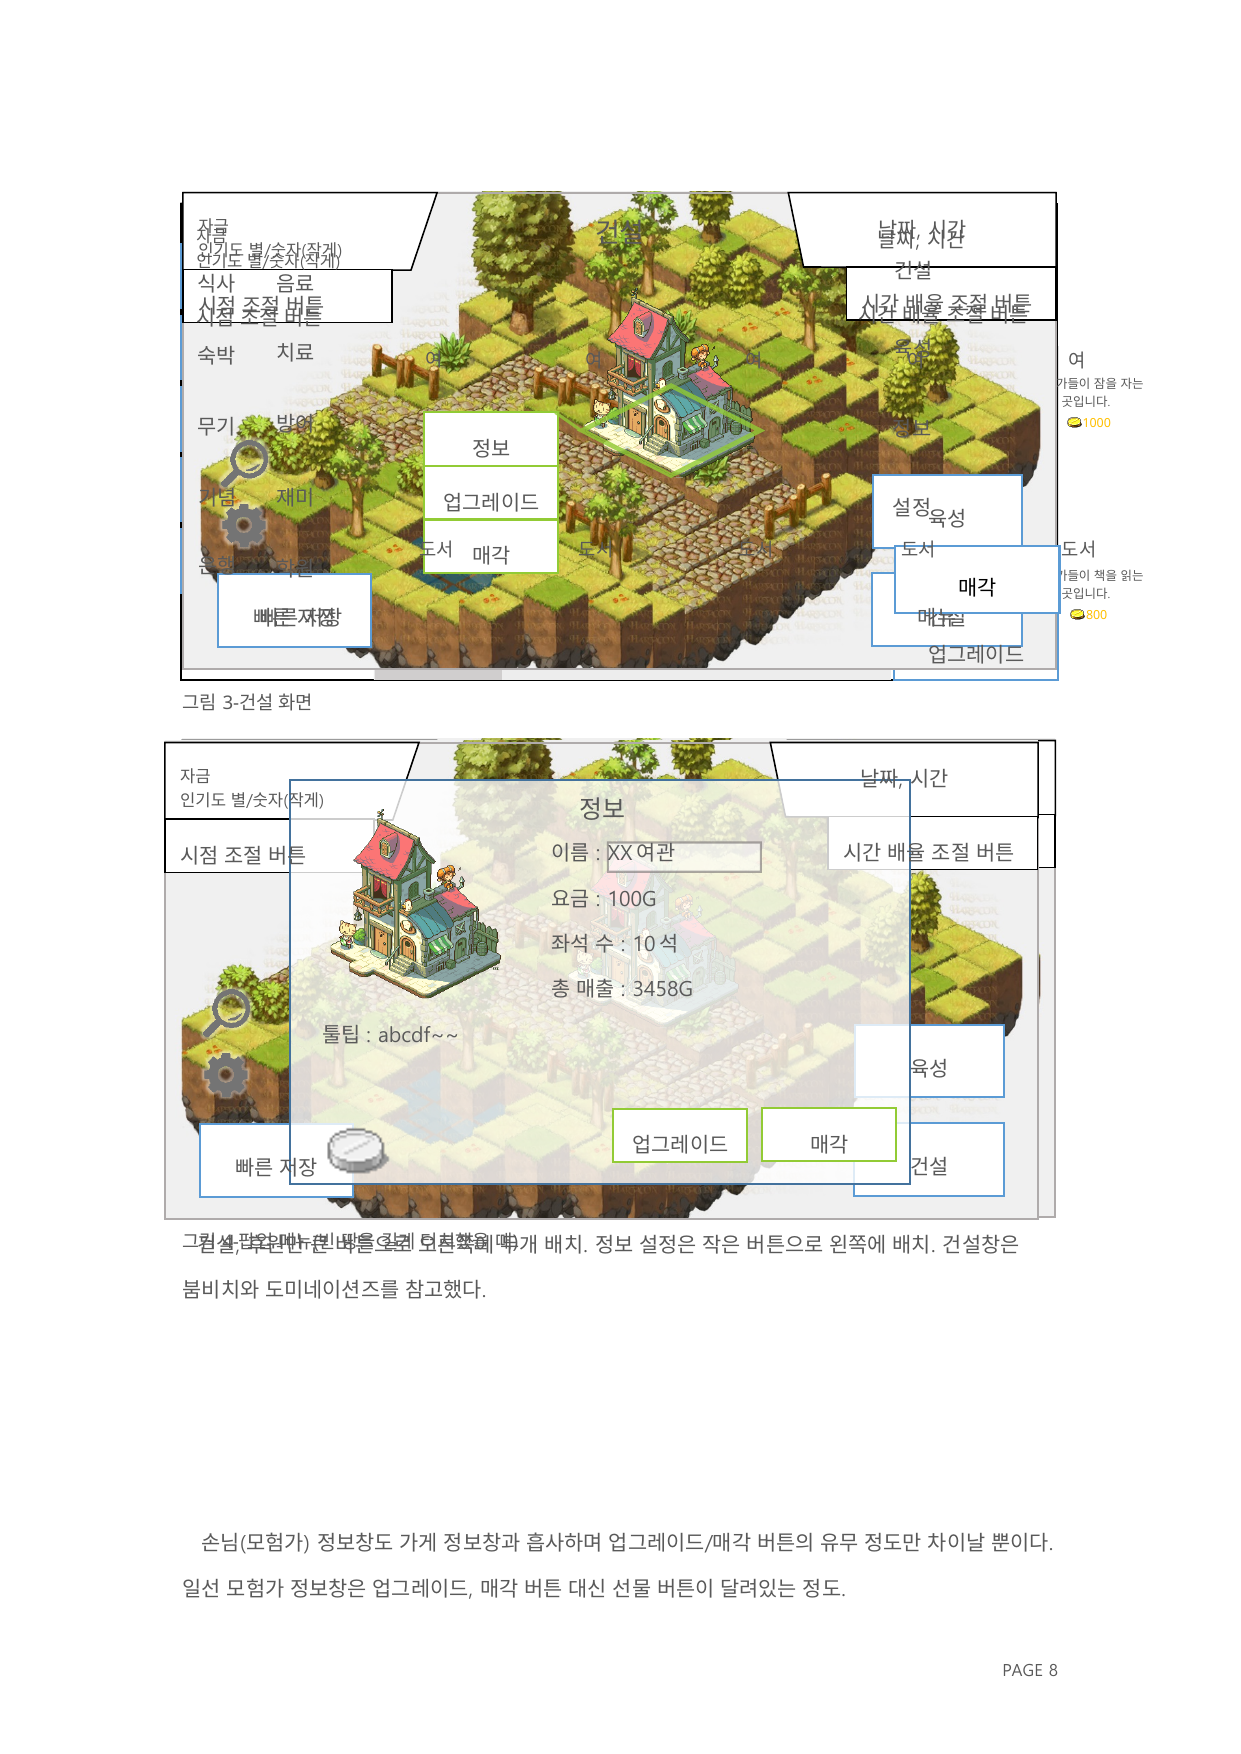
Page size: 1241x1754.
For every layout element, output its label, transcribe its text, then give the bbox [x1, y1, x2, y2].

picture [166, 870, 1037, 1218]
picture [988, 648, 995, 658]
picture [1068, 602, 1086, 620]
picture [184, 194, 1055, 668]
picture [164, 738, 1056, 742]
picture [1065, 410, 1083, 428]
picture [408, 744, 776, 779]
text 손님(모험가) 정보창도 가게 정보창과 흡사하며 업그레이드/매각 버튼의 유무 정도만 차이날 뿐이다. 일선 모험가 정보창은 업그레이드, 매각 버튼 대신 선물 버튼이 달려있는 정도. [182, 1527, 1058, 1602]
picture [318, 791, 513, 1012]
picture [1039, 868, 1054, 1216]
